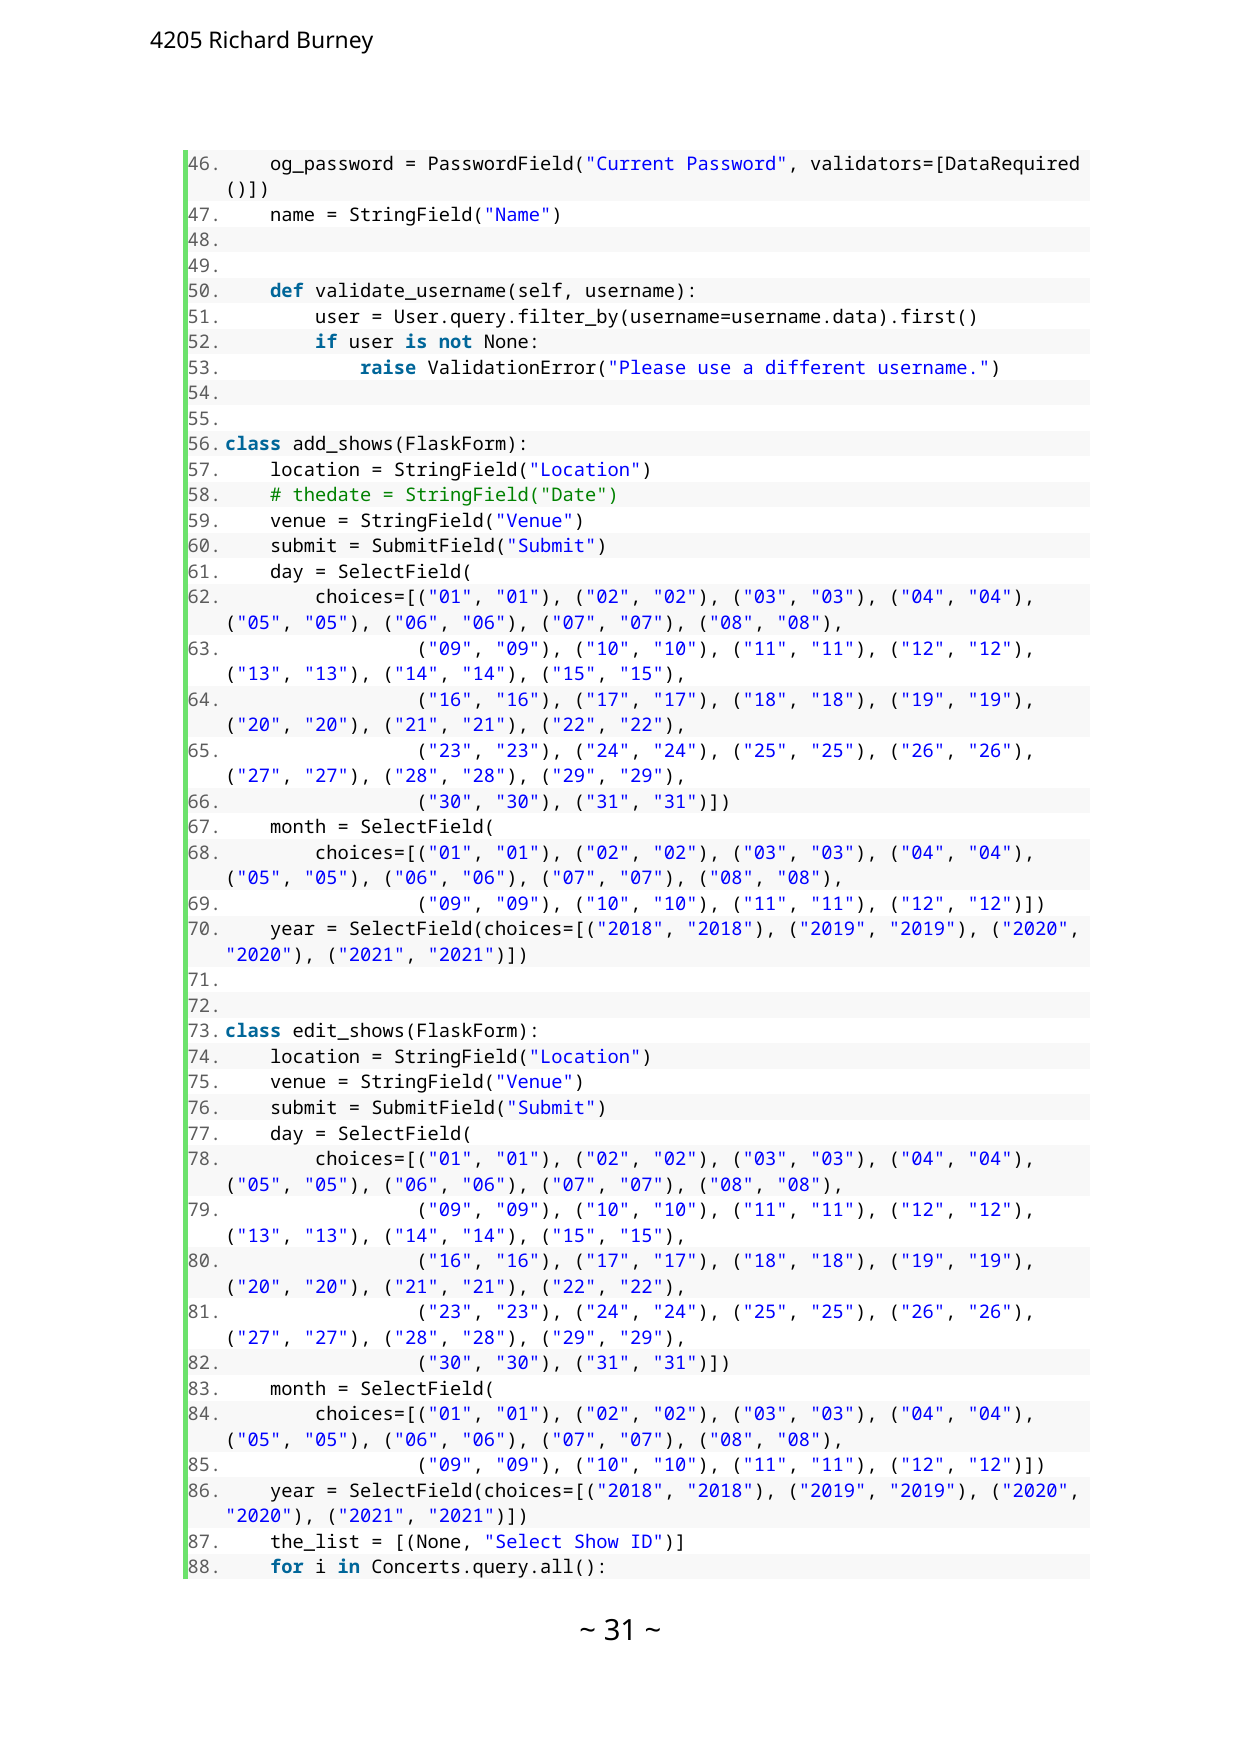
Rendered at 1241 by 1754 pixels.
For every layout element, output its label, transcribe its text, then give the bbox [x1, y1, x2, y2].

list ("09", "09"), ("10", "10"), ("11", "11"), ("12", "12")]) [188, 1452, 1090, 1477]
list day = SelectField( [188, 558, 1090, 584]
list venue = StringField("Venue") [188, 507, 1090, 533]
list choices=[("01", "01"), ("02", "02"), ("03", "03"), ("04", "04"), ("05", "05"), ("06", "06"), ("07", "07"), ("08", "08"), [188, 1145, 1090, 1196]
list venue = StringField("Venue") [188, 1069, 1090, 1094]
list ("23", "23"), ("24", "24"), ("25", "25"), ("26", "26"), ("27", "27"), ("28", "28"), ("29", "29"), [188, 1298, 1090, 1349]
list for i in Concerts.query.all(): [188, 1554, 1090, 1579]
list choices=[("01", "01"), ("02", "02"), ("03", "03"), ("04", "04"), ("05", "05"), ("06", "06"), ("07", "07"), ("08", "08"), [188, 584, 1090, 635]
list # thedate = StringField("Date") [188, 482, 1090, 507]
list month = SelectField( [188, 1375, 1090, 1401]
list ("30", "30"), ("31", "31")]) [188, 1349, 1090, 1375]
list ("30", "30"), ("31", "31")]) [188, 788, 1090, 813]
list submit = SubmitField("Submit") [188, 1094, 1090, 1120]
list ("09", "09"), ("10", "10"), ("11", "11"), ("12", "12"), ("13", "13"), ("14", "14"), ("15", "15"), [188, 1196, 1090, 1247]
list day = SelectField( [188, 1120, 1090, 1145]
list if user is not None: [188, 329, 1090, 354]
list choices=[("01", "01"), ("02", "02"), ("03", "03"), ("04", "04"), ("05", "05"), ("06", "06"), ("07", "07"), ("08", "08"), [188, 839, 1090, 890]
list ("16", "16"), ("17", "17"), ("18", "18"), ("19", "19"), ("20", "20"), ("21", "21"), ("22", "22"), [188, 1247, 1090, 1298]
list ("09", "09"), ("10", "10"), ("11", "11"), ("12", "12")]) [188, 890, 1090, 916]
list ("09", "09"), ("10", "10"), ("11", "11"), ("12", "12"), ("13", "13"), ("14", "14"), ("15", "15"), [188, 635, 1090, 686]
list location = StringField("Location") [188, 456, 1090, 482]
list choices=[("01", "01"), ("02", "02"), ("03", "03"), ("04", "04"), ("05", "05"), ("06", "06"), ("07", "07"), ("08", "08"), [188, 1401, 1090, 1452]
list def validate_username(self, username): [188, 278, 1090, 303]
list user = User.query.filter_by(username=username.data).first() [188, 303, 1090, 329]
list class add_shows(FlaskForm): [188, 431, 1090, 456]
list year = SelectField(choices=[("2018", "2018"), ("2019", "2019"), ("2020", "2020"), ("2021", "2021")]) [188, 1477, 1090, 1528]
list submit = SubmitField("Submit") [188, 533, 1090, 558]
list the_list = [(None, "Select Show ID")] [188, 1528, 1090, 1554]
list raise ValidationError("Please use a different username.") [188, 354, 1090, 380]
list location = StringField("Location") [188, 1043, 1090, 1069]
list ("23", "23"), ("24", "24"), ("25", "25"), ("26", "26"), ("27", "27"), ("28", "28"), ("29", "29"), [188, 737, 1090, 788]
list og_password = PasswordField("Current Password", validators=[DataRequired()]) [188, 150, 1090, 201]
list month = SelectField( [188, 813, 1090, 839]
list year = SelectField(choices=[("2018", "2018"), ("2019", "2019"), ("2020", "2020"), ("2021", "2021")]) [188, 916, 1090, 967]
list class edit_shows(FlaskForm): [188, 1018, 1090, 1043]
list name = StringField("Name") [188, 201, 1090, 227]
list ("16", "16"), ("17", "17"), ("18", "18"), ("19", "19"), ("20", "20"), ("21", "21"), ("22", "22"), [188, 686, 1090, 737]
